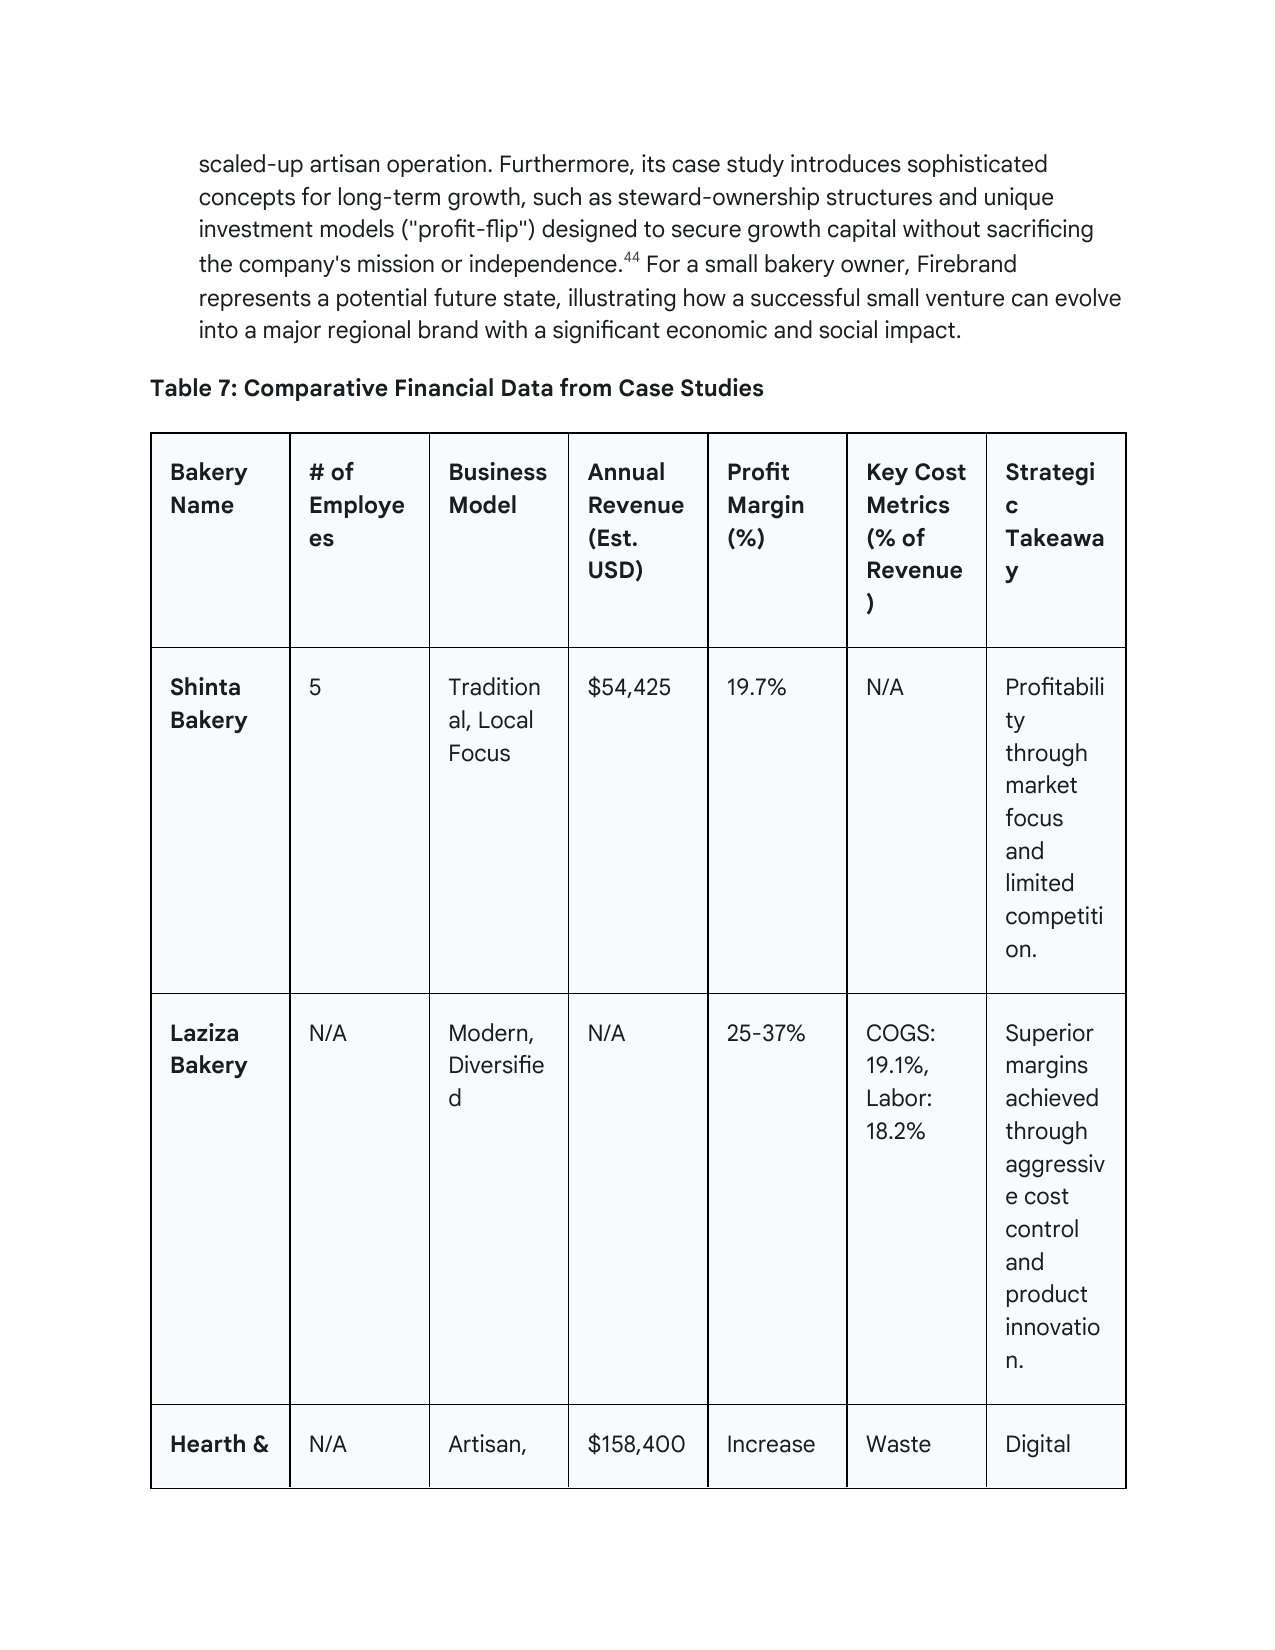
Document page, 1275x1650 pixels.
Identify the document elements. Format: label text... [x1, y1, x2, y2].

table_header Key Cost Metrics (% of Revenue) [848, 434, 986, 647]
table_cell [430, 1405, 568, 1487]
table_cell COGS: 19.1%, Labor: 18.2% [848, 994, 986, 1403]
table_cell Traditional, Local Focus [430, 648, 568, 992]
table_cell Hearth & Crust [152, 1405, 289, 1487]
table_cell N/A [291, 1405, 429, 1487]
table_cell Profitability through market focus and limited competition. [987, 648, 1125, 992]
table_cell Modern, Diversified [430, 994, 568, 1403]
table_cell 19.7% [709, 648, 846, 992]
table_cell 5 [291, 648, 429, 992]
table_header Strategic Takeaway [987, 434, 1125, 647]
table_cell N/A [291, 994, 429, 1403]
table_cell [987, 1405, 1125, 1487]
table_cell Laziza Bakery [152, 994, 289, 1403]
table_header Profit Margin (%) [709, 434, 846, 647]
table_cell 25-37% [709, 994, 846, 1403]
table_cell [848, 1405, 986, 1487]
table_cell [709, 1405, 846, 1487]
table_cell $158,400 [569, 1405, 707, 1487]
table_cell N/A [848, 648, 986, 992]
table_cell Shinta Bakery [152, 648, 289, 992]
table_cell Superior margins achieved through aggressive cost control and product innovation. [987, 994, 1125, 1403]
table_cell $54,425 [569, 648, 707, 992]
table_header Business Model [430, 434, 568, 647]
text Table 7: Comparative Financial Data from Case Studies [150, 374, 1125, 403]
table_header # of Employees [291, 434, 429, 647]
table_cell N/A [569, 994, 707, 1403]
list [161, 150, 1125, 345]
table_header Annual Revenue (Est. USD) [569, 434, 707, 647]
table_header Bakery Name [152, 434, 289, 647]
